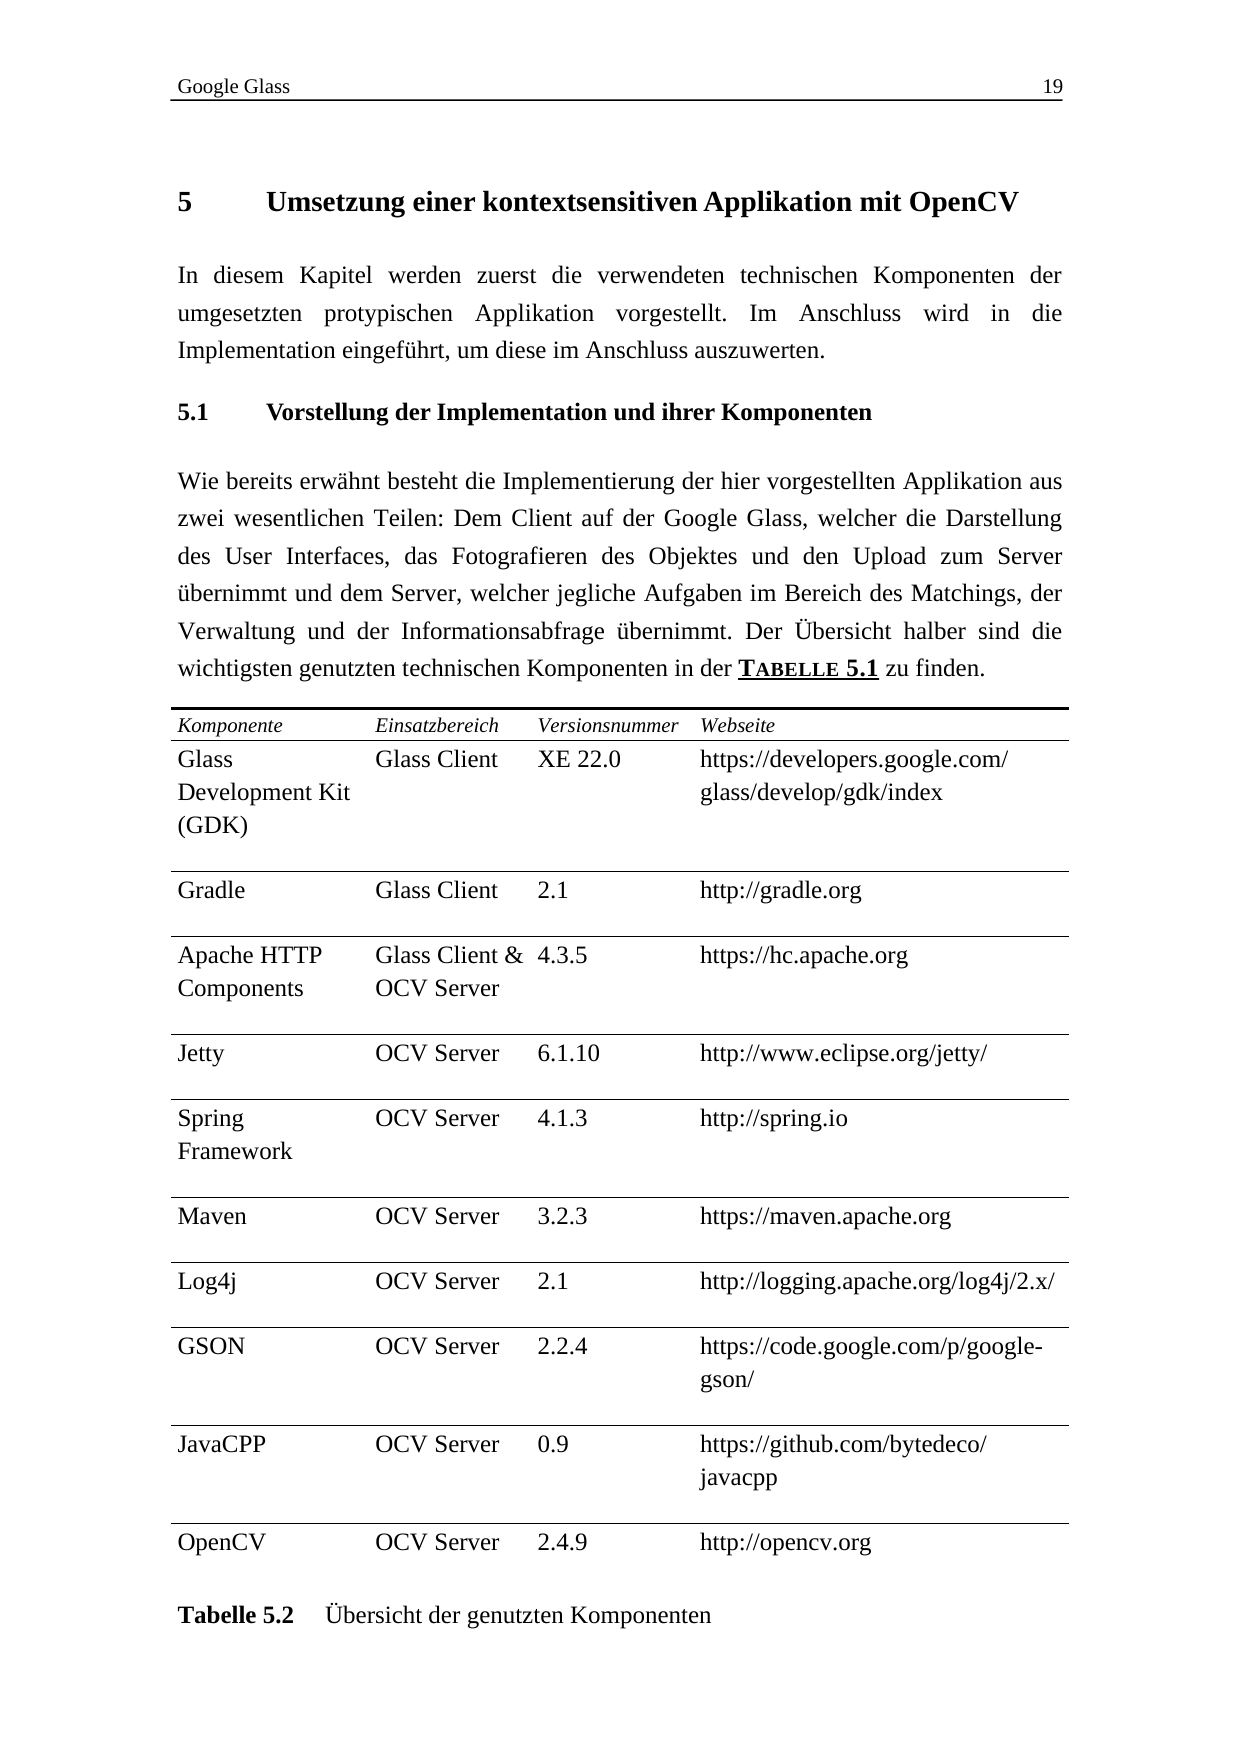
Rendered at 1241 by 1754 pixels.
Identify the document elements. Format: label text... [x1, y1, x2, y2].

table_cell Spring Framework [171, 1100, 369, 1197]
table_cell Maven [171, 1198, 369, 1262]
table_cell https://hc.apache.org [694, 937, 1069, 1034]
table_cell 2.1 [532, 1263, 694, 1327]
table_header Einsatzbereich [369, 710, 532, 740]
table_cell OCV Server [369, 1263, 532, 1327]
table_cell OCV Server [369, 1198, 532, 1262]
table_cell https://github.com/bytedeco/javacpp [694, 1426, 1069, 1523]
table_cell 2.4.9 [532, 1524, 694, 1588]
table_header Versionsnummer [532, 710, 694, 740]
table_cell 3.2.3 [532, 1198, 694, 1262]
table_cell http://gradle.org [694, 872, 1069, 936]
table_header Webseite [694, 710, 1069, 740]
table_cell OCV Server [369, 1035, 532, 1099]
table_cell 4.3.5 [532, 937, 694, 1034]
text In diesem Kapitel werden zuerst die verwendeten technischen Komponenten der umgesetzten protypischen Applikation vorgestellt. Im Anschluss wird in die Implementation eingeführt, um diese im Anschluss auszuwerten. [177, 251, 1063, 364]
table_cell OCV Server [369, 1524, 532, 1588]
table_cell 0.9 [532, 1426, 694, 1523]
table_cell http://opencv.org [694, 1524, 1069, 1588]
subtitle Umsetzung einer kontextsensitiven Applikation mit OpenCV [177, 184, 1063, 218]
table_cell 2.1 [532, 872, 694, 936]
table_cell http://logging.apache.org/log4j/2.x/ [694, 1263, 1069, 1327]
text Wie bereits erwähnt besteht die Implementierung der hier vorgestellten Applikation aus zwei wesentlichen Teilen: Dem Client auf der Google Glass, welcher die Darstellung des User Interfaces, das Fotografieren des Objektes und den Upload zum Server übernimmt und dem Server, welcher jegliche Aufgaben im Bereich des Matchings, der Verwaltung und der Informationsabfrage übernimmt. Der Übersicht halber sind die wichtigsten genutzten technischen Komponenten in der Tabelle 5.1 zu finden. [177, 457, 1063, 682]
table_cell Glass Client & OCV Server [369, 937, 532, 1034]
table_cell OCV Server [369, 1426, 532, 1523]
table_cell 2.2.4 [532, 1328, 694, 1425]
table_cell 6.1.10 [532, 1035, 694, 1099]
table_cell 4.1.3 [532, 1100, 694, 1197]
table_cell OpenCV [171, 1524, 369, 1588]
table_cell http://spring.io [694, 1100, 1069, 1197]
table_cell Log4j [171, 1263, 369, 1327]
table_cell Glass Client [369, 741, 532, 871]
table_cell Gradle [171, 872, 369, 936]
table_cell Glass Client [369, 872, 532, 936]
table_cell GSON [171, 1328, 369, 1425]
table_cell http://www.eclipse.org/jetty/ [694, 1035, 1069, 1099]
table_cell https://code.google.com/p/google-gson/ [694, 1328, 1069, 1425]
table_cell https://developers.google.com/glass/develop/gdk/index [694, 741, 1069, 871]
table_cell Jetty [171, 1035, 369, 1099]
table_cell OCV Server [369, 1100, 532, 1197]
table_cell XE 22.0 [532, 741, 694, 871]
table_cell JavaCPP [171, 1426, 369, 1523]
table_cell OCV Server [369, 1328, 532, 1425]
subtitle Vorstellung der Implementation und ihrer Komponenten [177, 397, 1063, 426]
table_cell Apache HTTP Components [171, 937, 369, 1034]
table_cell https://maven.apache.org [694, 1198, 1069, 1262]
table_header Komponente [171, 710, 369, 740]
table_cell Glass Development Kit (GDK) [171, 741, 369, 871]
